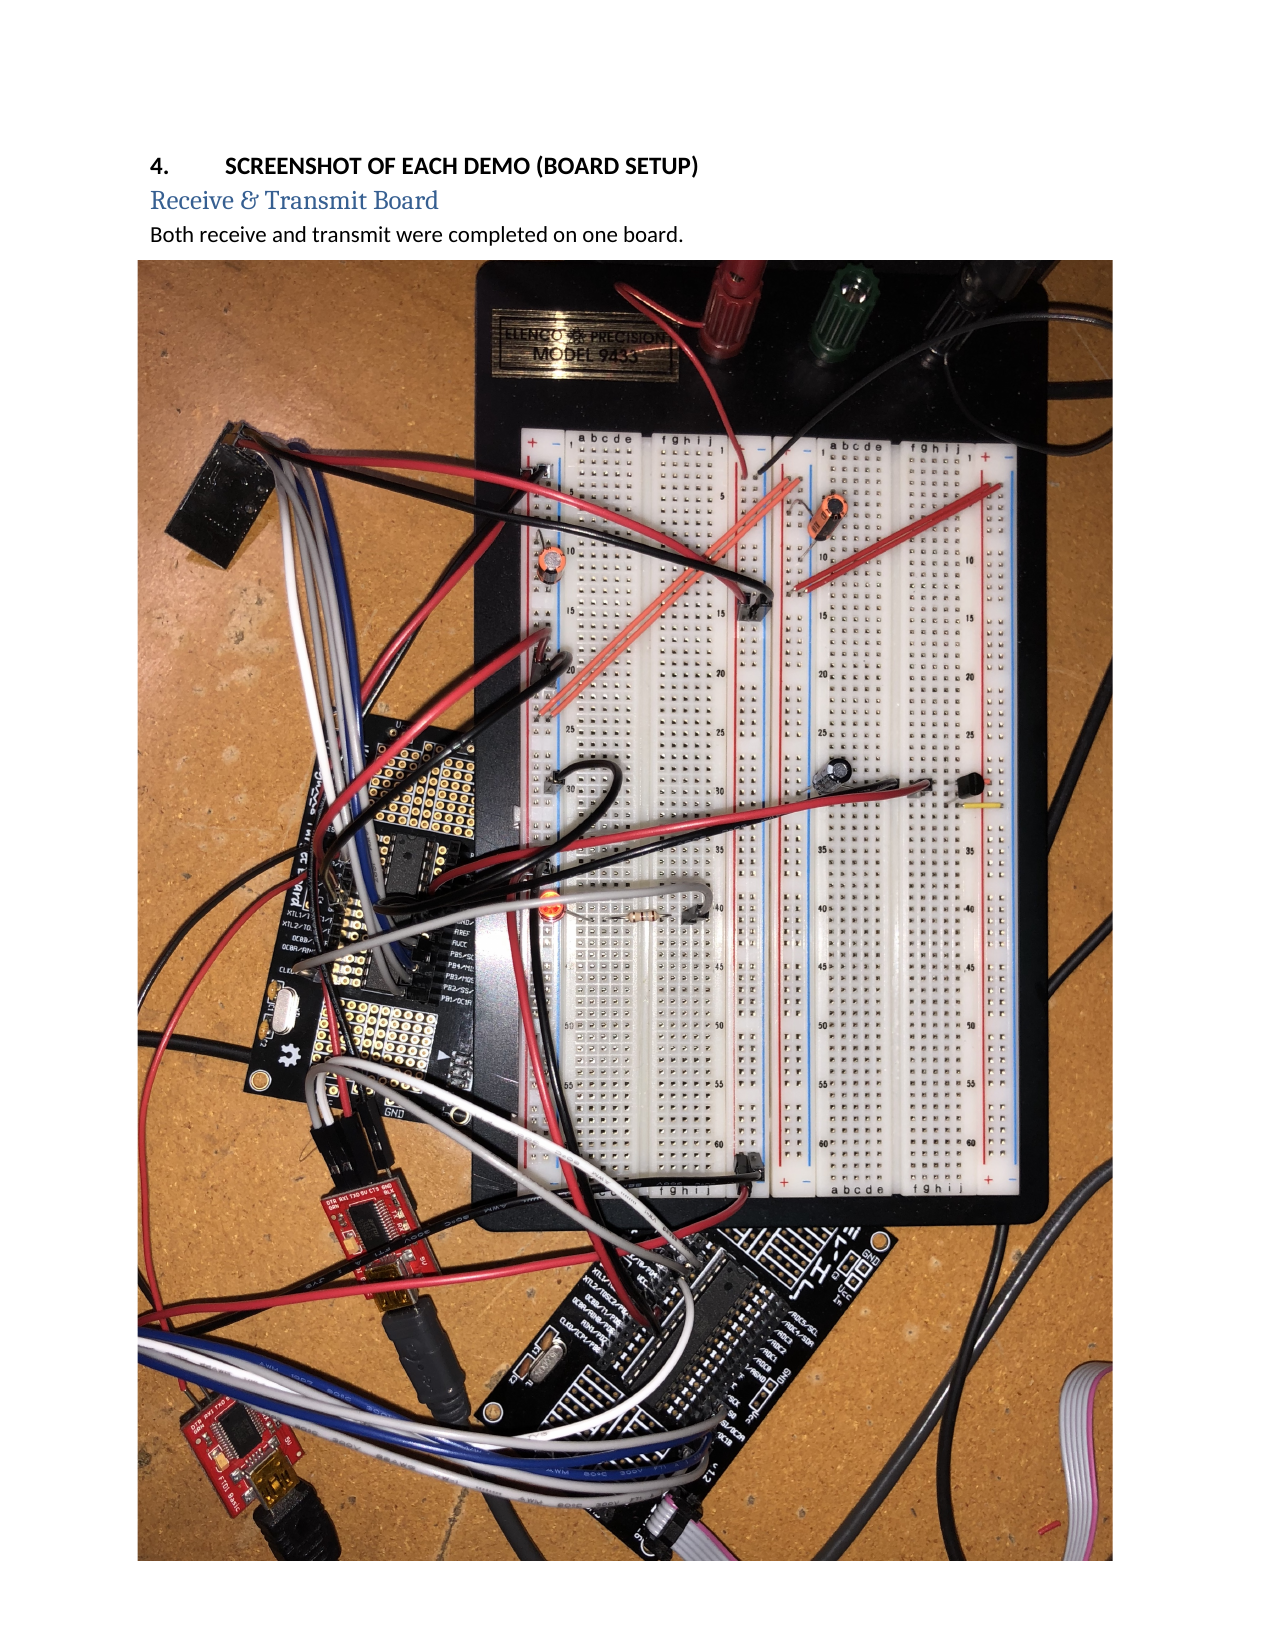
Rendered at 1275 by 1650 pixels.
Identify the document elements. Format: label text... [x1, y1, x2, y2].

picture [137, 260, 1113, 1561]
subtitle Receive & Transmit Board [150, 185, 1125, 216]
list SCREENSHOT OF EACH DEMO (BOARD SETUP) [150, 150, 1125, 181]
text Both receive and transmit were completed on one board. [150, 220, 1125, 248]
